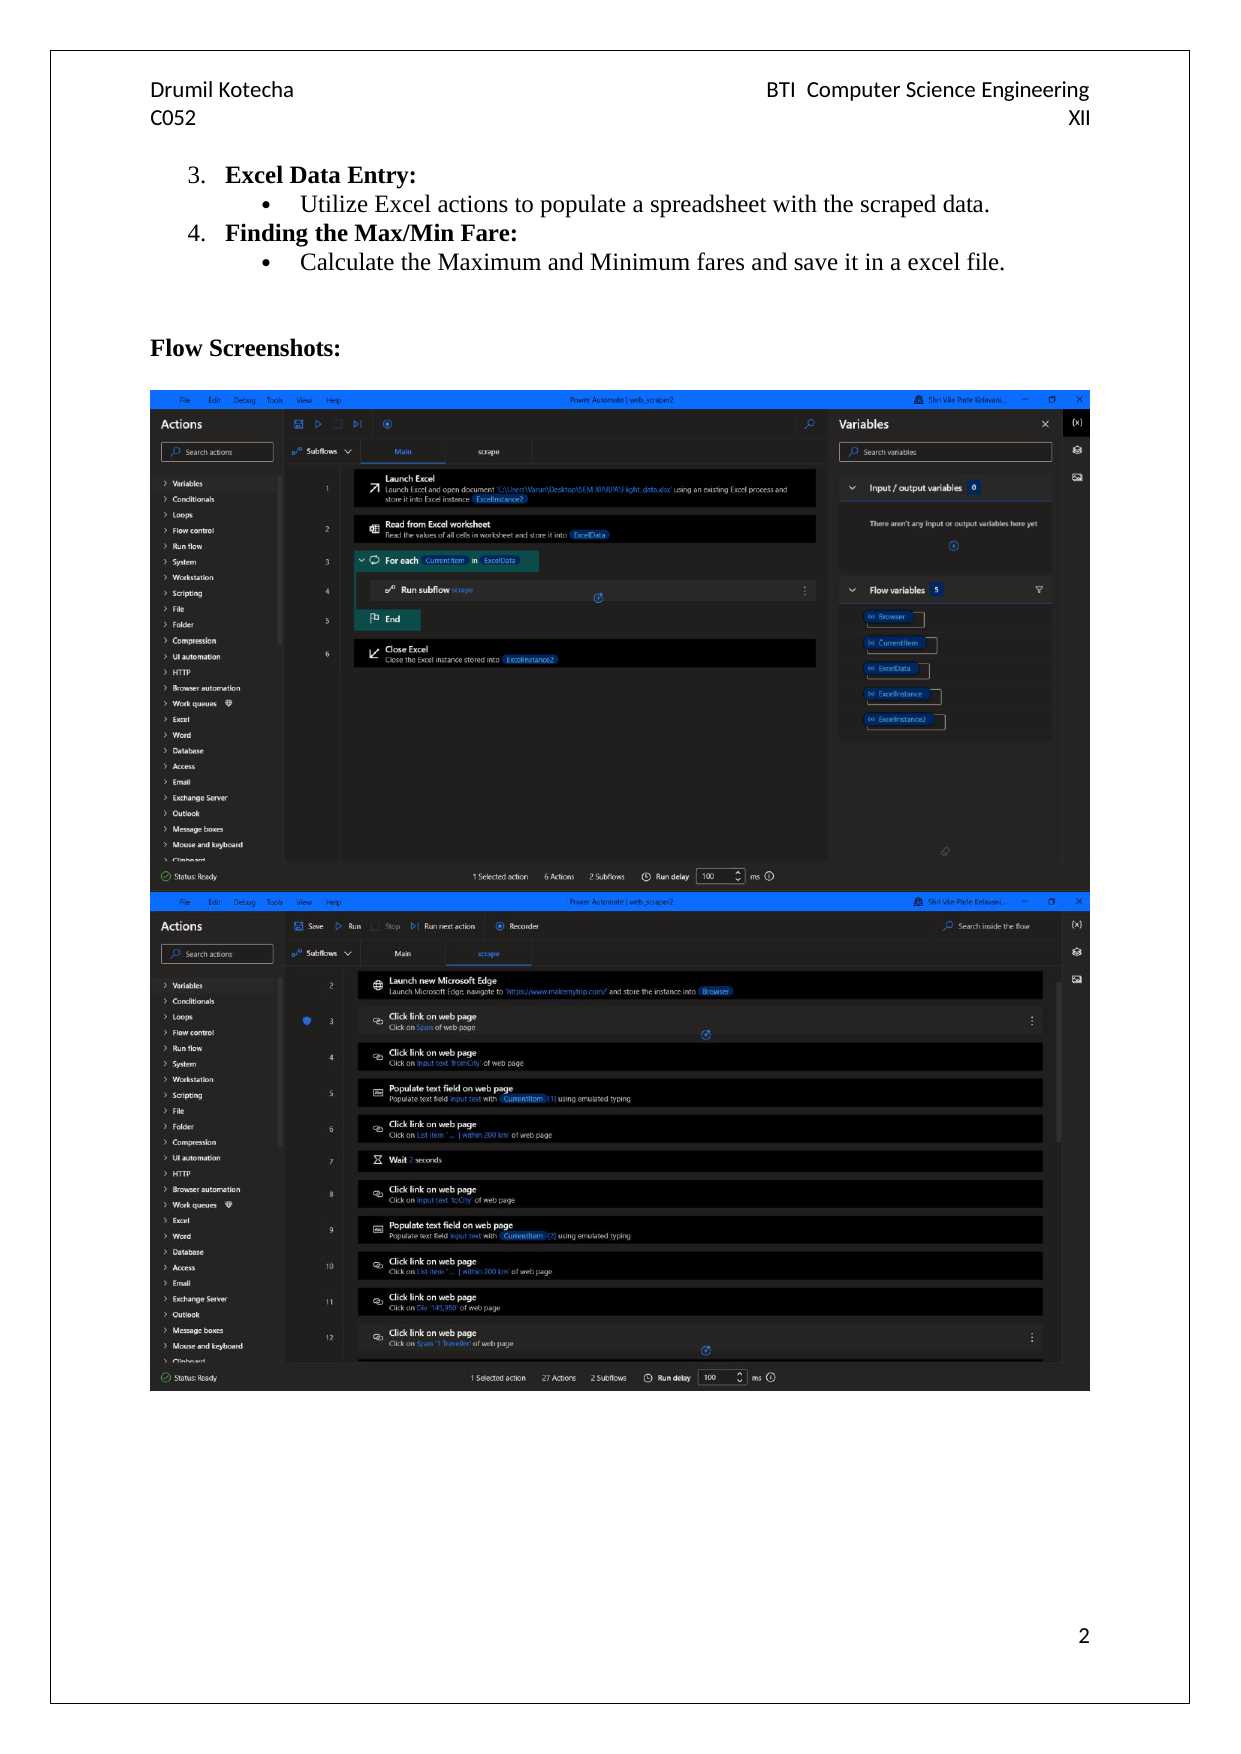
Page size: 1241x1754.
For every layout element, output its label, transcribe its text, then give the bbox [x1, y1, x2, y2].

list Excel Data Entry: [187, 160, 1093, 189]
list Utilize Excel actions to populate a spreadsheet with the scraped data. [262, 189, 1093, 218]
picture [150, 390, 1090, 1391]
text Flow Screenshots: [150, 333, 1093, 362]
list Finding the Max/Min Fare: [187, 218, 1093, 247]
list Calculate the Maximum and Minimum fares and save it in a excel file. [262, 247, 1093, 275]
